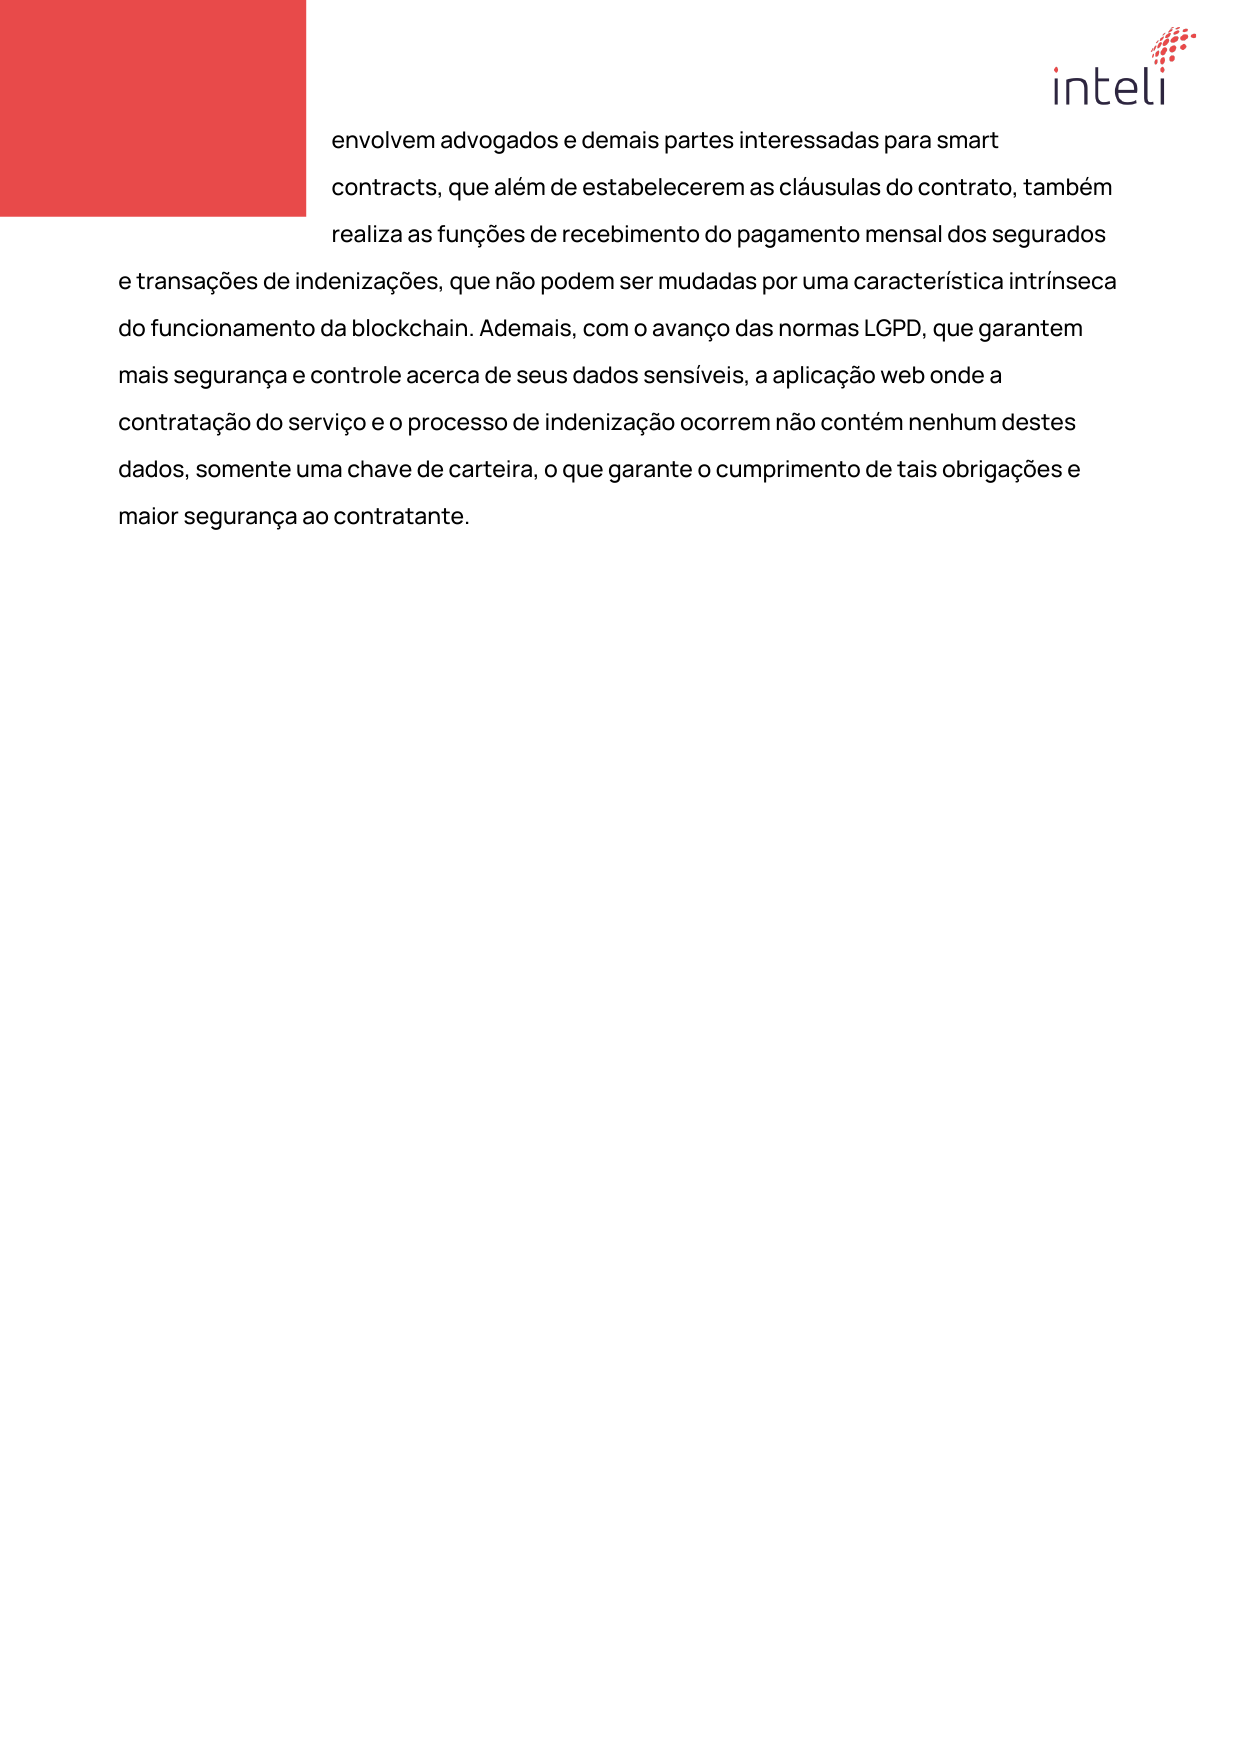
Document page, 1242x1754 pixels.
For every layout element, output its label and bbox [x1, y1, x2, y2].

picture [1054, 27, 1197, 105]
text [118, 124, 1123, 531]
picture [0, 0, 307, 217]
